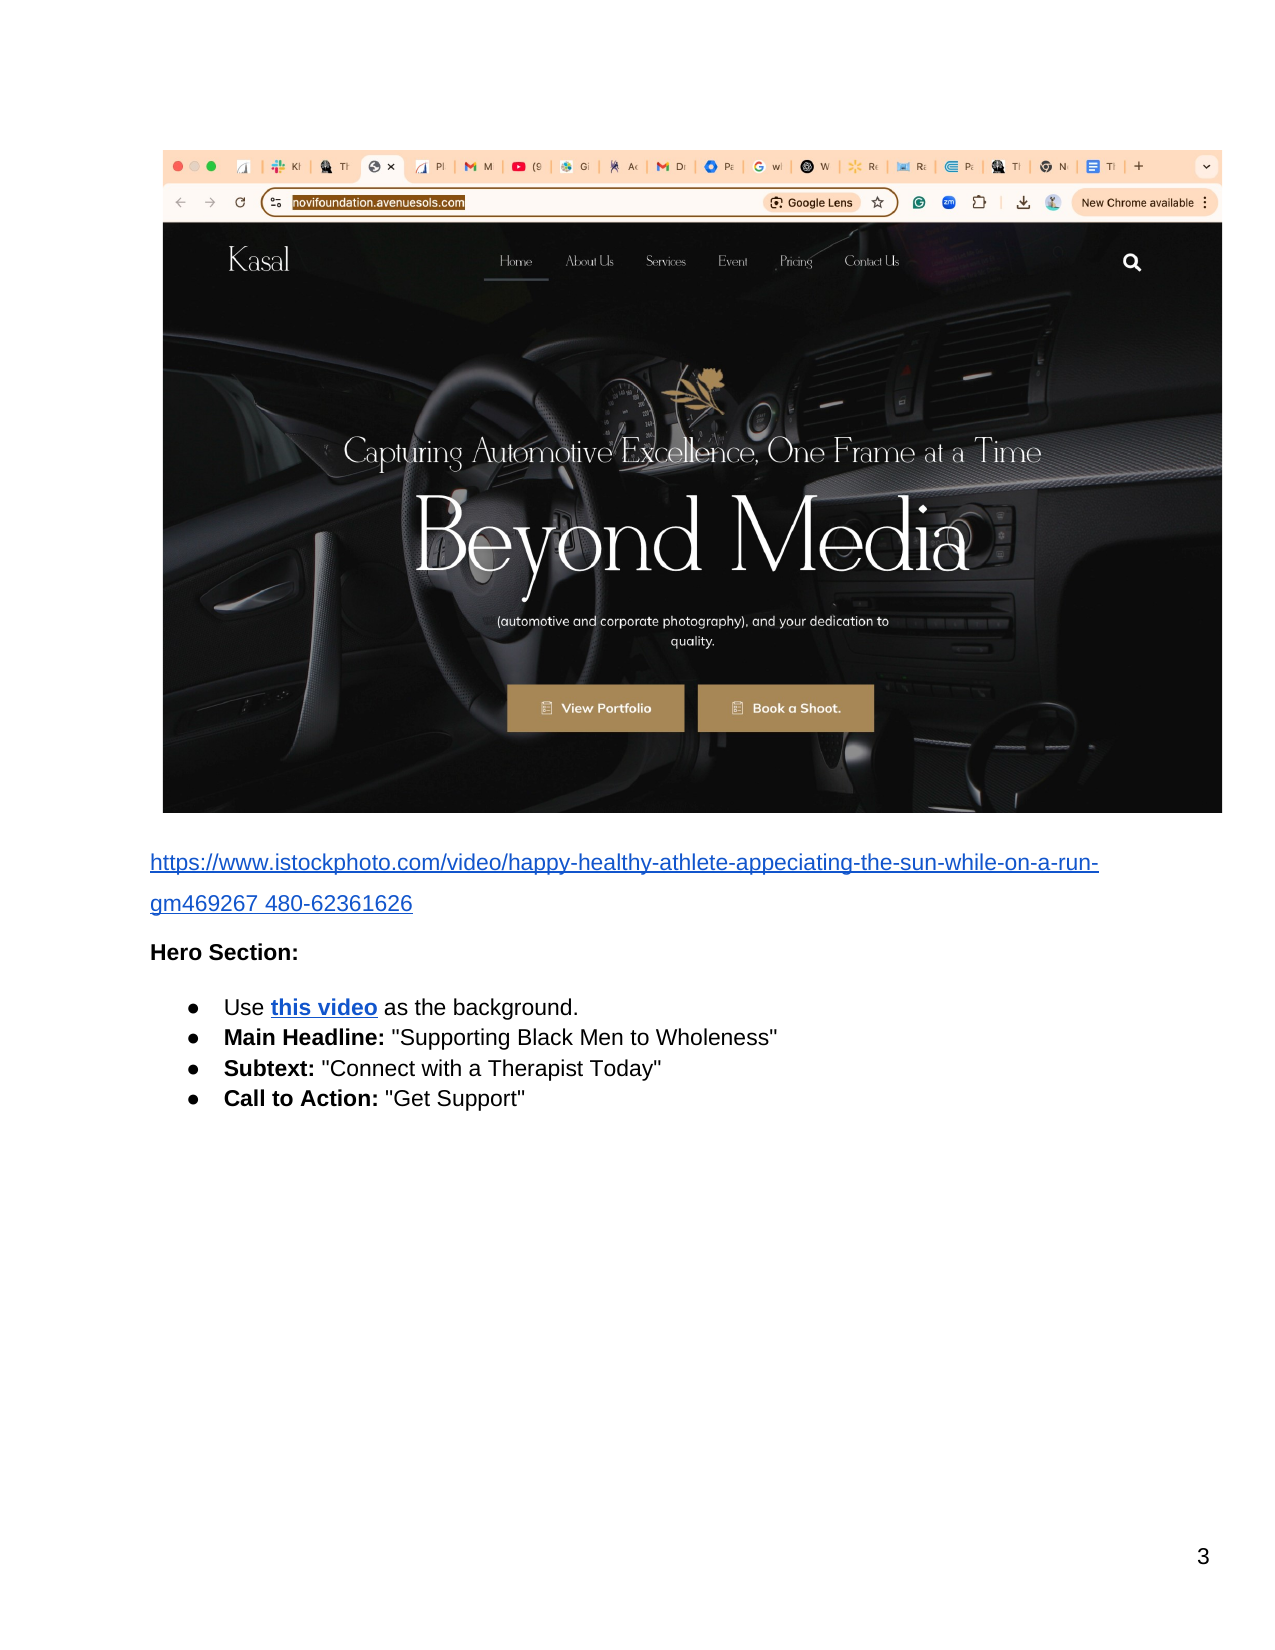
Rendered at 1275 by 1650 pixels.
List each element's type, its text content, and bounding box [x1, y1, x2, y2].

text Hero Section: [150, 939, 1232, 965]
list Main Headline: "Supporting Black Men to Wholeness" [186, 1024, 1232, 1051]
picture [162, 150, 1223, 813]
list Call to Action: "Get Support" [186, 1085, 1232, 1111]
text https://www.istockphoto.com/video/happy-healthy-athlete-appeciating-the-sun-while-on-a-run-gm469267 480-62361626 [150, 848, 1205, 919]
list Use this video as the background. [186, 994, 1232, 1020]
list Subtext: "Connect with a Therapist Today" [186, 1054, 1232, 1081]
